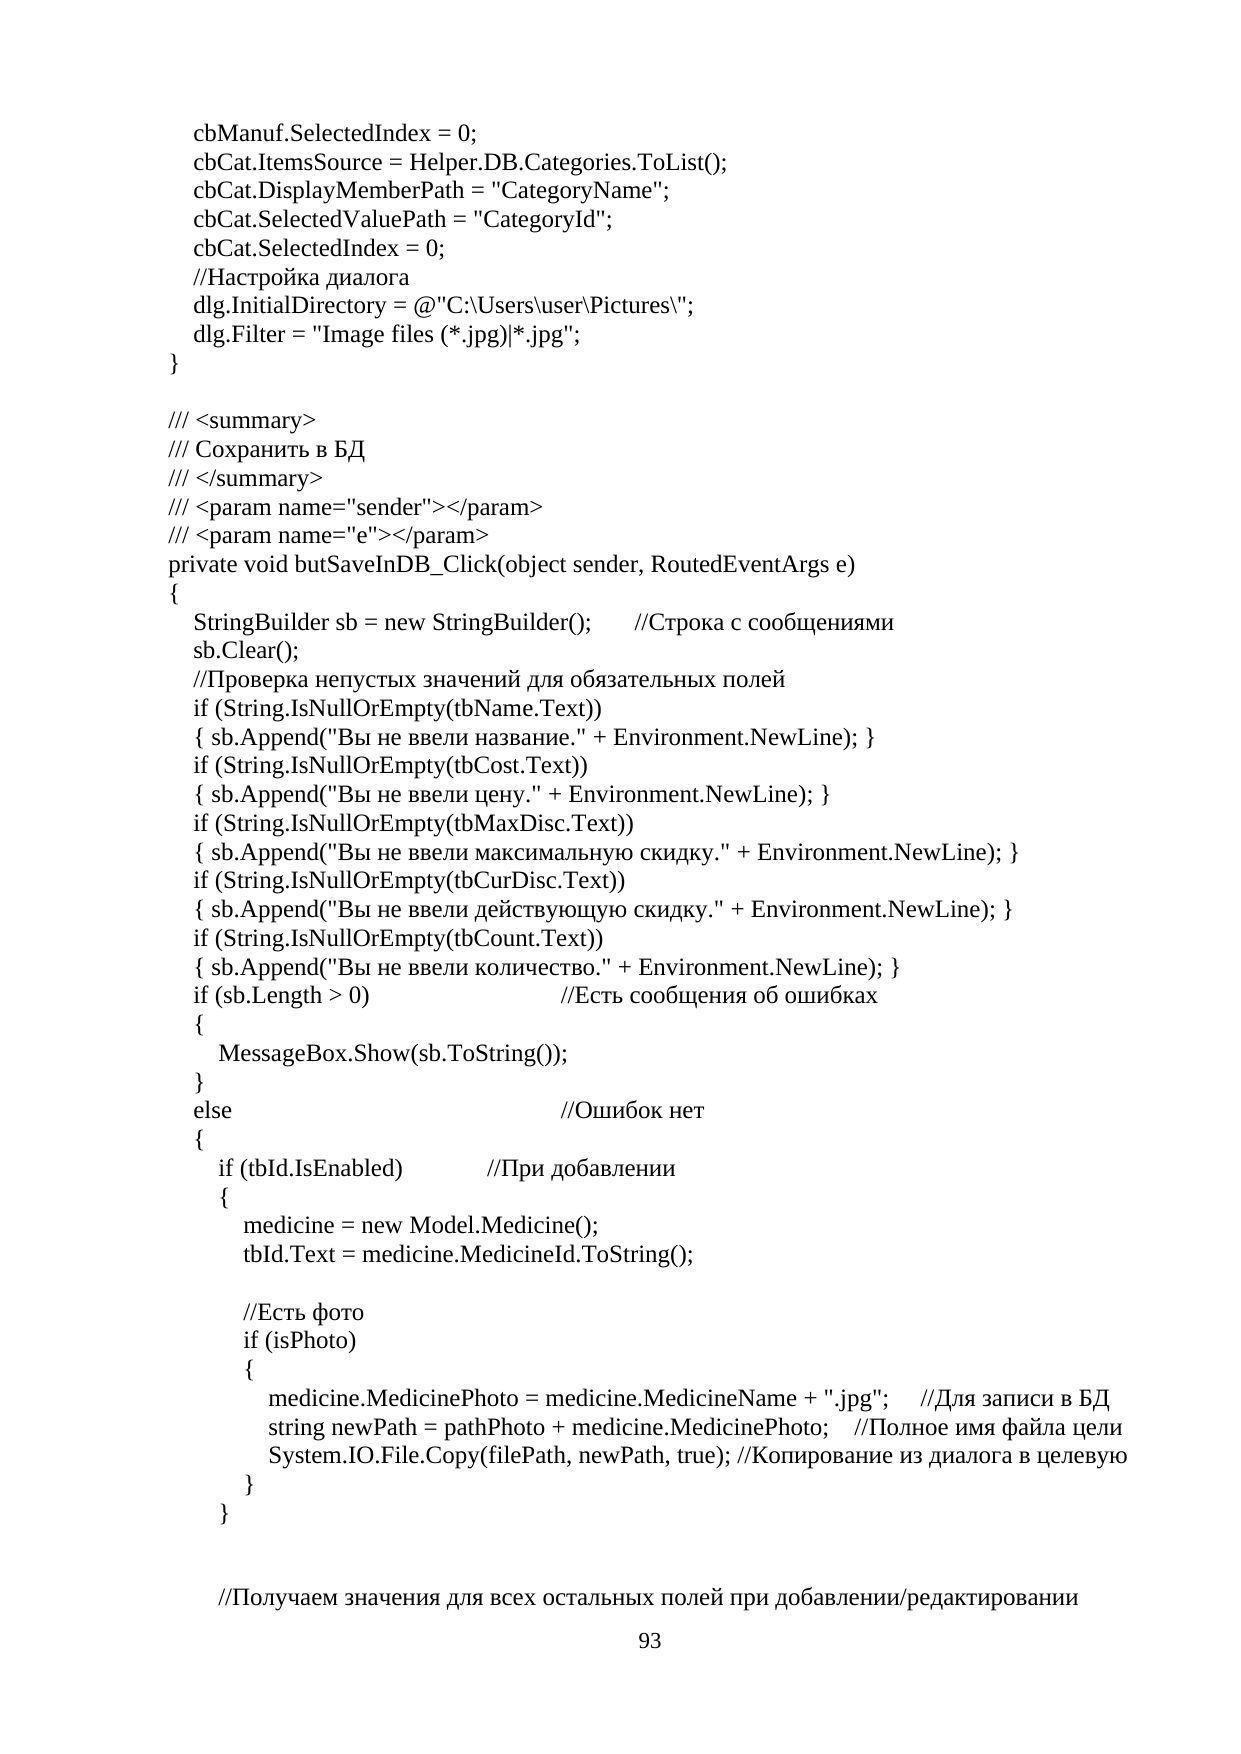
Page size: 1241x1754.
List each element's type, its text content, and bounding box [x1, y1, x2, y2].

text /// </summary> [118, 463, 1181, 492]
text MessageBox.Show(sb.ToString()); [118, 1038, 1181, 1067]
text /// <param name="e"></param> [118, 521, 1181, 549]
text if (sb.Length > 0) //Есть сообщения об ошибках [118, 981, 1181, 1009]
text cbCat.SelectedValuePath = "CategoryId"; [118, 204, 1181, 233]
text cbCat.ItemsSource = Helper.DB.Categories.ToList(); [118, 147, 1181, 176]
text System.IO.File.Copy(filePath, newPath, true); //Копирование из диалога в целевую [118, 1441, 1181, 1469]
text { sb.Append("Вы не ввели максимальную скидку." + Environment.NewLine); } [118, 837, 1181, 866]
text { sb.Append("Вы не ввели цену." + Environment.NewLine); } [118, 779, 1181, 808]
text { [118, 578, 1181, 607]
text tbId.Text = medicine.MedicineId.ToString(); [118, 1239, 1181, 1268]
text dlg.InitialDirectory = @"C:\Users\user\Pictures\"; [118, 291, 1181, 319]
text { [118, 1124, 1181, 1153]
text //Проверка непустых значений для обязательных полей [118, 664, 1181, 693]
text } [118, 1498, 1181, 1527]
text { sb.Append("Вы не ввели название." + Environment.NewLine); } [118, 722, 1181, 751]
text if (String.IsNullOrEmpty(tbCount.Text)) [118, 923, 1181, 952]
text if (tbId.IsEnabled) //При добавлении [118, 1153, 1181, 1182]
text { [118, 1354, 1181, 1383]
text sb.Clear(); [118, 636, 1181, 664]
text if (String.IsNullOrEmpty(tbMaxDisc.Text)) [118, 808, 1181, 837]
text /// <param name="sender"></param> [118, 492, 1181, 521]
text if (String.IsNullOrEmpty(tbName.Text)) [118, 693, 1181, 722]
text cbCat.DisplayMemberPath = "CategoryName"; [118, 176, 1181, 204]
text string newPath = pathPhoto + medicine.MedicinePhoto; //Полное имя файла цели [118, 1412, 1181, 1441]
text cbCat.SelectedIndex = 0; [118, 233, 1181, 262]
text /// <summary> [118, 406, 1181, 434]
text { [118, 1182, 1181, 1211]
text } [118, 348, 1181, 377]
text //Настройка диалога [118, 262, 1181, 291]
text { sb.Append("Вы не ввели количество." + Environment.NewLine); } [118, 952, 1181, 981]
text //Есть фото [118, 1297, 1181, 1326]
text } [118, 1469, 1181, 1498]
text private void butSaveInDB_Click(object sender, RoutedEventArgs e) [118, 549, 1181, 578]
text else //Ошибок нет [118, 1096, 1181, 1124]
text /// Сохранить в БД [118, 434, 1181, 463]
text if (isPhoto) [118, 1326, 1181, 1354]
text dlg.Filter = "Image files (*.jpg)|*.jpg"; [118, 319, 1181, 348]
text if (String.IsNullOrEmpty(tbCurDisc.Text)) [118, 866, 1181, 894]
text { sb.Append("Вы не ввели действующую скидку." + Environment.NewLine); } [118, 894, 1181, 923]
text StringBuilder sb = new StringBuilder(); //Строка с сообщениями [118, 607, 1181, 636]
text //Получаем значения для всех остальных полей при добавлении/редактировании [118, 1582, 1181, 1611]
text medicine.MedicinePhoto = medicine.MedicineName + ".jpg"; //Для записи в БД [118, 1383, 1181, 1412]
text if (String.IsNullOrEmpty(tbCost.Text)) [118, 751, 1181, 779]
text } [118, 1067, 1181, 1096]
text { [118, 1009, 1181, 1038]
text cbManuf.SelectedIndex = 0; [118, 118, 1181, 147]
text medicine = new Model.Medicine(); [118, 1211, 1181, 1239]
